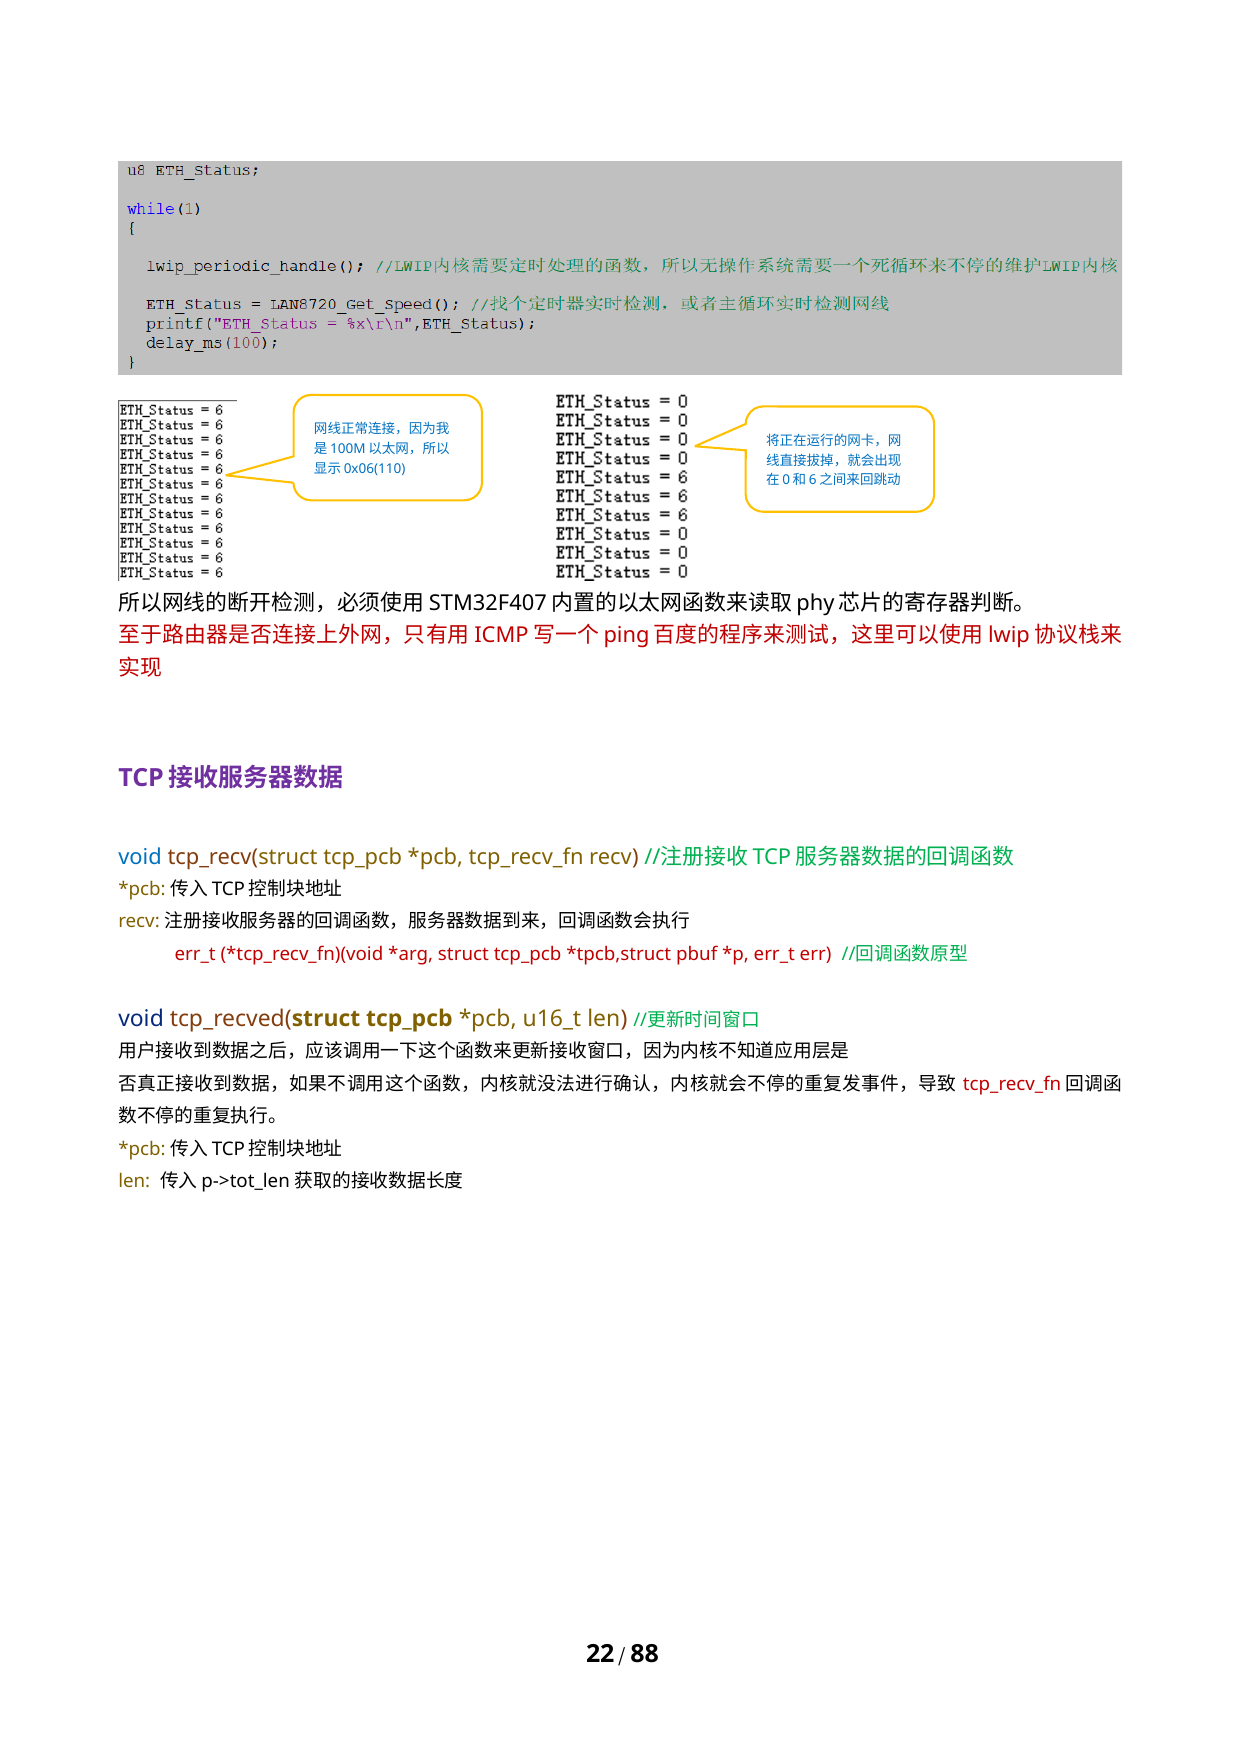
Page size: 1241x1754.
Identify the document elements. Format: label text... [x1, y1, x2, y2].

text 至于路由器是否连接上外网，只有用ICMP写一个ping百度的程序来测试，这里可以使用lwip协议栈来实现 [118, 617, 1122, 682]
text recv: 注册接收服务器的回调函数，服务器数据到来，回调函数会执行 [118, 903, 1122, 936]
text *pcb: 传入TCP控制块地址 [118, 871, 1122, 903]
picture [118, 400, 237, 581]
text *pcb: 传入TCP控制块地址 [118, 1131, 1122, 1163]
picture [118, 161, 1123, 375]
subtitle TCP接收服务器数据 [118, 743, 1122, 808]
picture [555, 392, 706, 581]
text 所以网线的断开检测，必须使用STM32F407内置的以太网函数来读取phy芯片的寄存器判断。 [118, 584, 1122, 617]
text void tcp_recved(struct tcp_pcb *pcb, u16_t len) //更新时间窗口 [118, 1001, 1122, 1033]
text len: 传入p->tot_len 获取的接收数据长度 [118, 1163, 1122, 1196]
text void tcp_recv(struct tcp_pcb *pcb, tcp_recv_fn recv) //注册接收TCP服务器数据的回调函数 [118, 838, 1122, 871]
text 用户接收到数据之后，应该调用一下这个函数来更新接收窗口，因为内核不知道应用层是 否真正接收到数据，如果不调用这个函数，内核就没法进行确认，内核就会不停的重复发事件，导致tcp_recv_fn回调函数不停的重复执行。 [118, 1033, 1122, 1131]
text err_t (*tcp_recv_fn)(void *arg, struct tcp_pcb *tpcb,struct pbuf *p, err_t err) //回调函数原型 [118, 936, 1122, 968]
